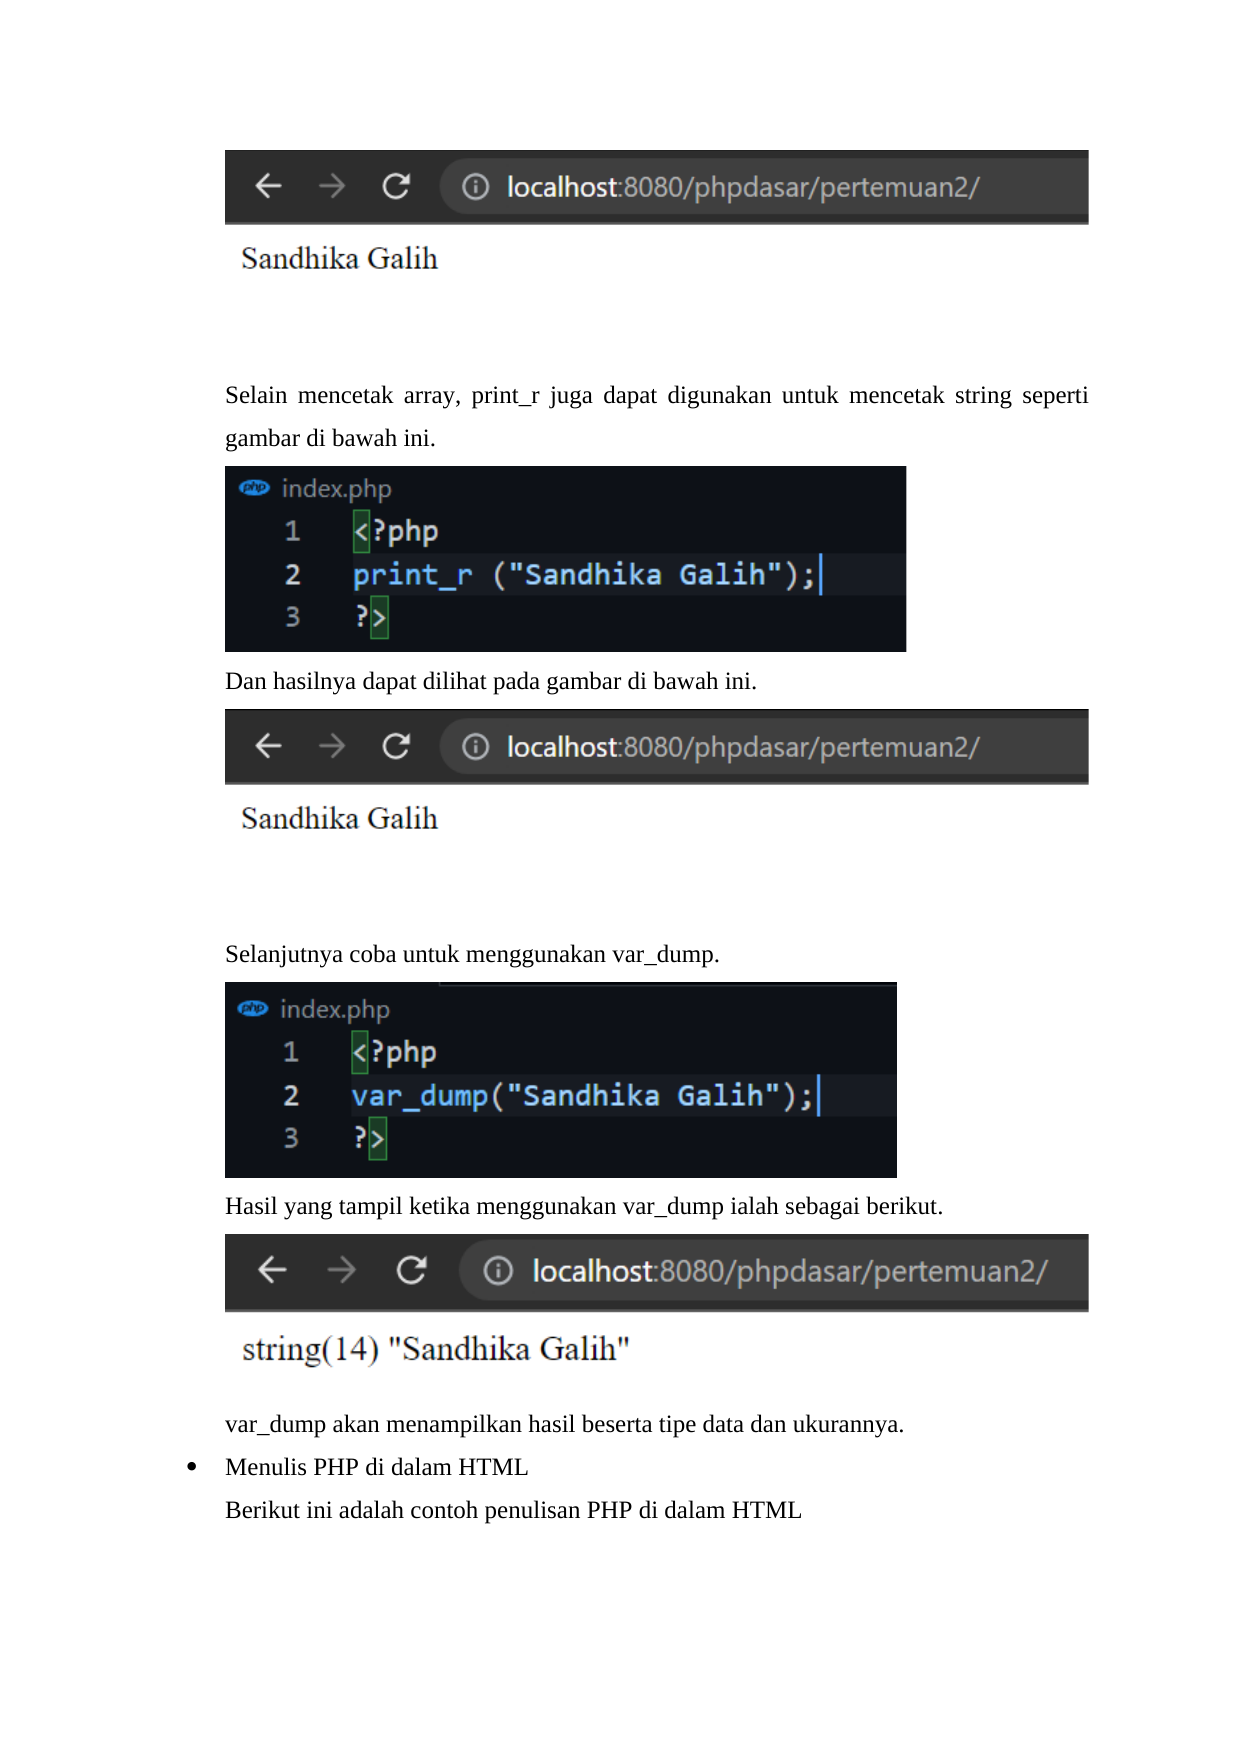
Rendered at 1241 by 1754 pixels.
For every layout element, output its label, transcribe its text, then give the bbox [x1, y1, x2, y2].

list Menulis PHP di dalam HTML [187, 1452, 1090, 1481]
list Hasil yang tampil ketika menggunakan var_dump ialah sebagai berikut. [225, 1191, 1090, 1220]
picture [225, 709, 1089, 926]
picture [225, 466, 907, 652]
picture [225, 982, 897, 1178]
list Berikut ini adalah contoh penulisan PHP di dalam HTML [225, 1495, 1090, 1524]
list var_dump akan menampilkan hasil beserta tipe data dan ukurannya. [225, 1409, 1090, 1438]
picture [225, 1234, 1089, 1395]
list Selain mencetak array, print_r juga dapat digunakan untuk mencetak string seperti gambar di bawah ini. [225, 380, 1090, 452]
list Selanjutnya coba untuk menggunakan var_dump. [225, 939, 1090, 968]
picture [225, 150, 1089, 366]
list Dan hasilnya dapat dilihat pada gambar di bawah ini. [225, 666, 1090, 695]
